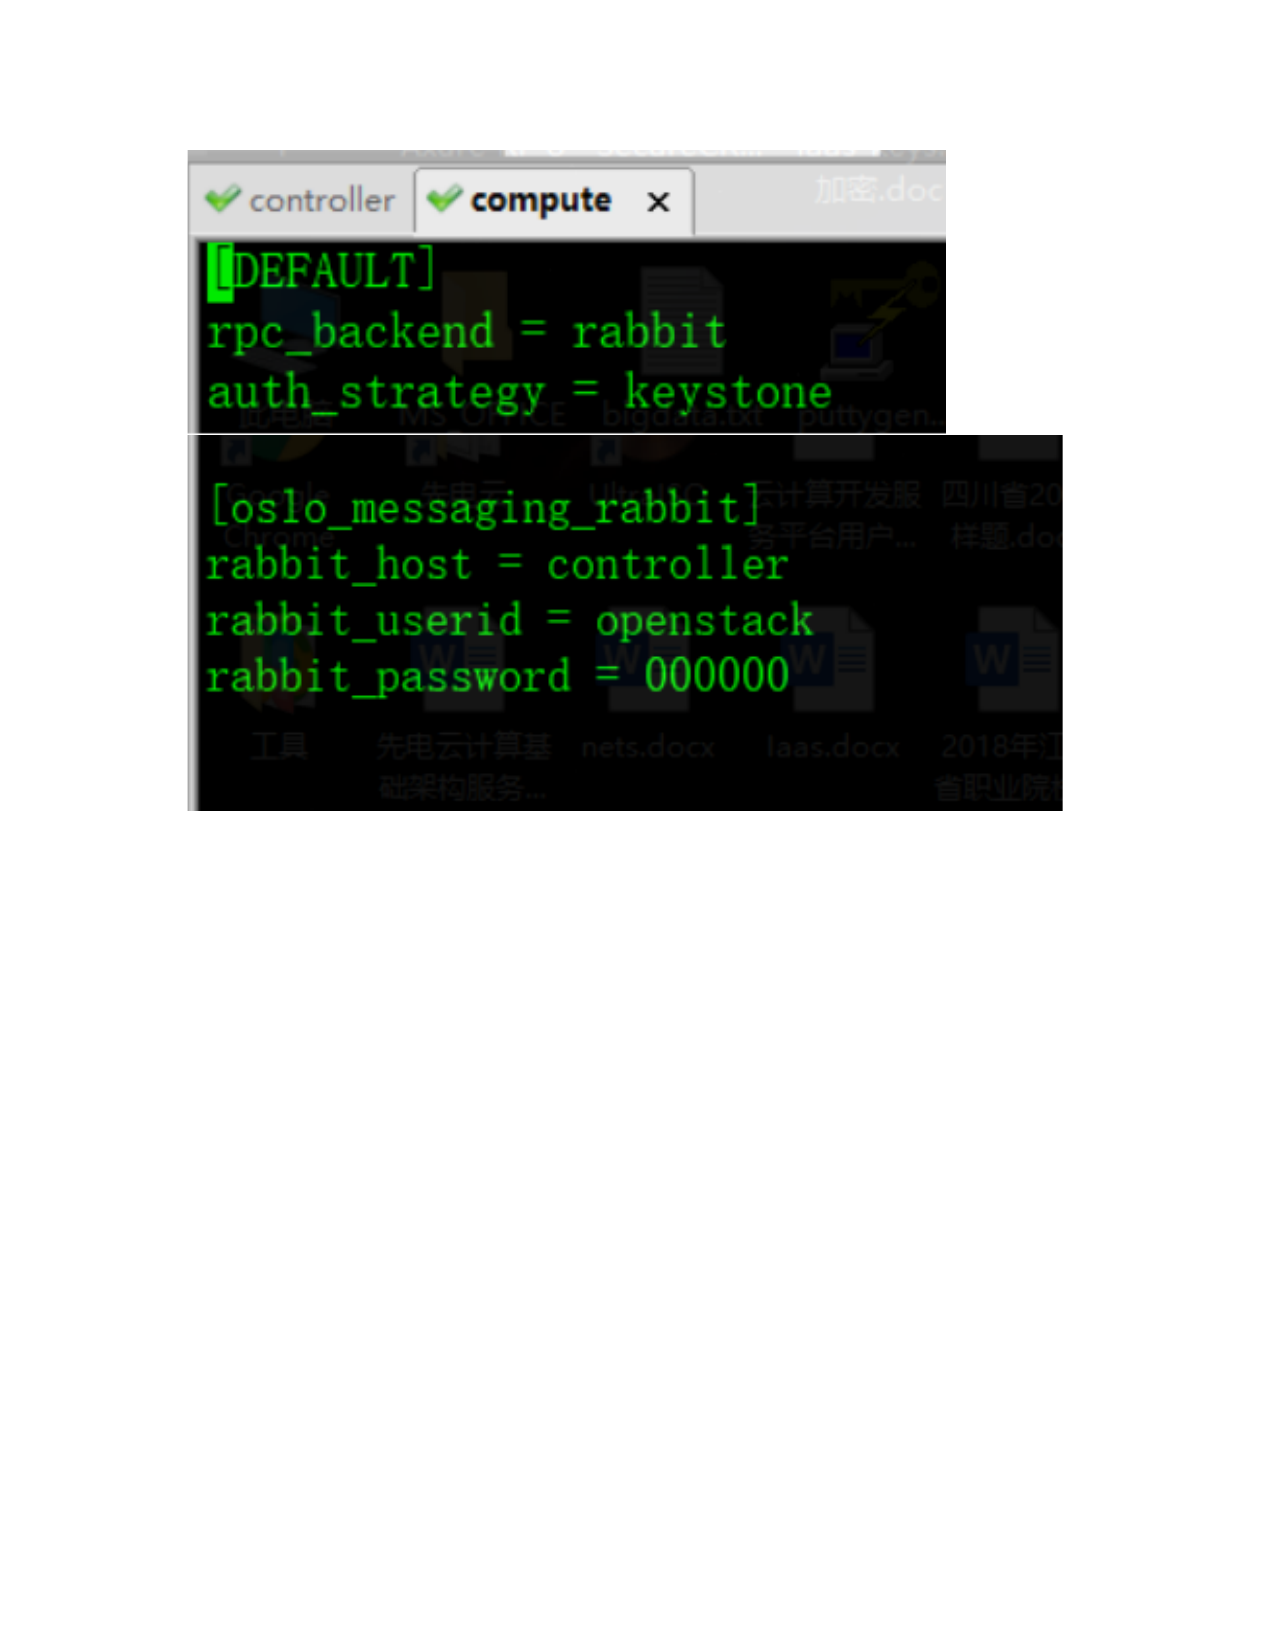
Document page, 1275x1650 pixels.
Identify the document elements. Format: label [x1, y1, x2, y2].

picture [187, 150, 1063, 811]
